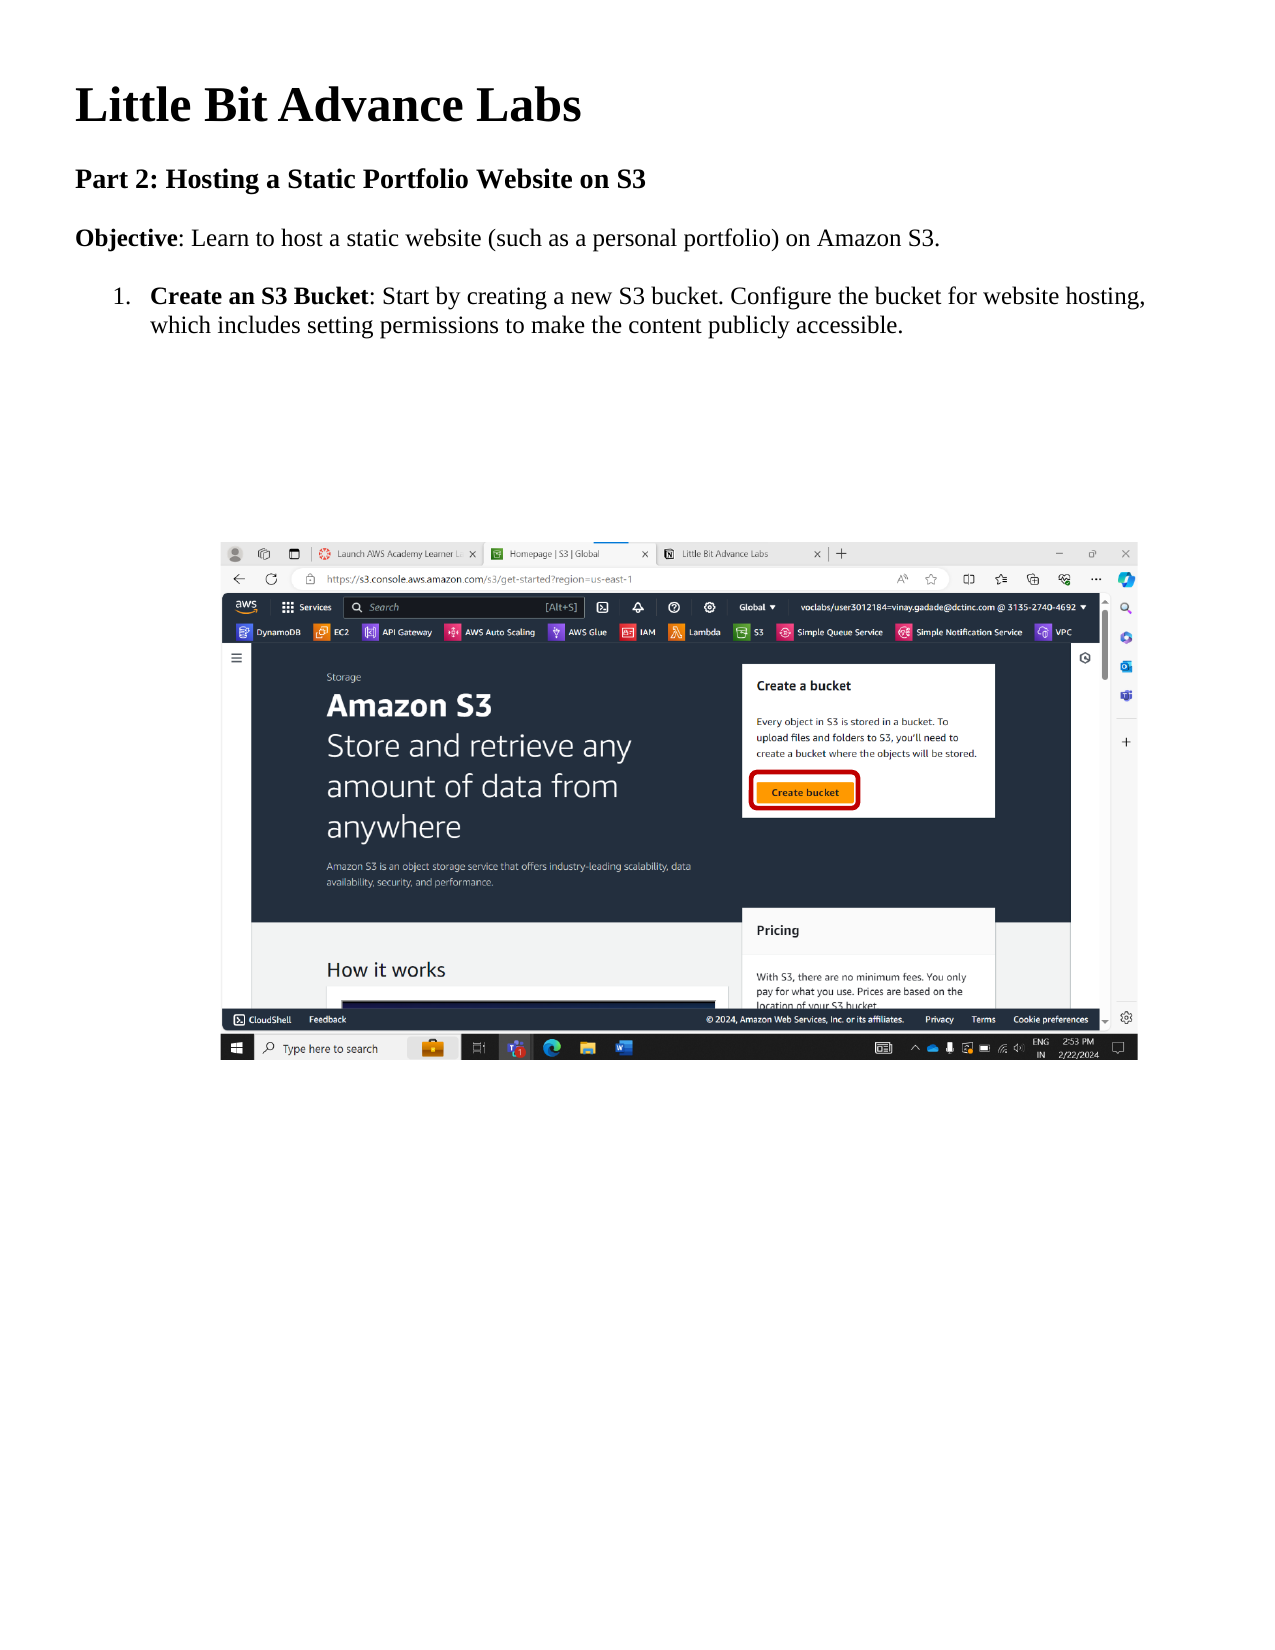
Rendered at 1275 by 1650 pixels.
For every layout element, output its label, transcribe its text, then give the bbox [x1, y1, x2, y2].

text Objective: Learn to host a static website (such as a personal portfolio) on Amazon S3. [75, 223, 1200, 252]
list Create an S3 Bucket: Start by creating a new S3 bucket. Configure the bucket for website hosting, which includes setting permissions to make the content publicly accessible. [112, 281, 1200, 339]
text Part 2: Hosting a Static Portfolio Website on S3 [75, 162, 1200, 194]
text Little Bit Advance Labs [75, 75, 1200, 132]
picture [219, 542, 1138, 1059]
